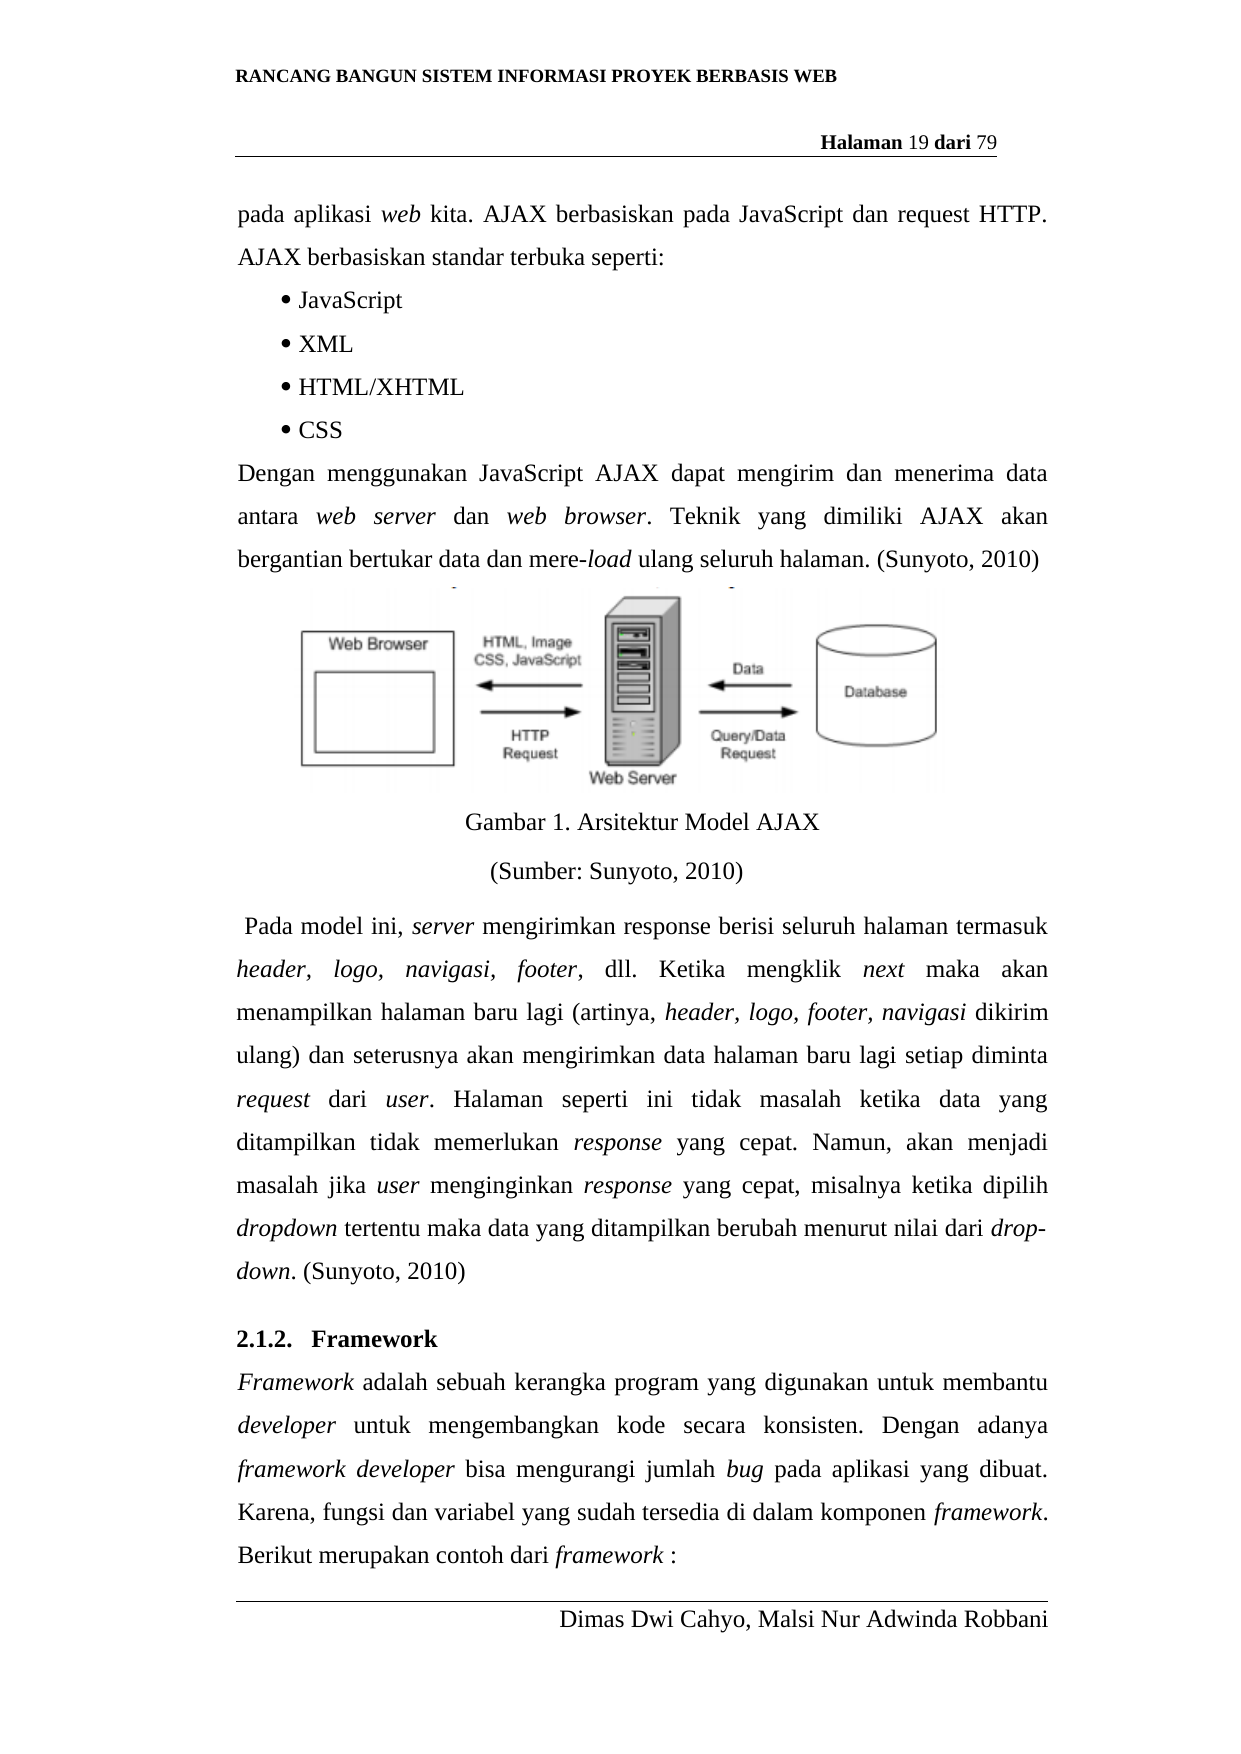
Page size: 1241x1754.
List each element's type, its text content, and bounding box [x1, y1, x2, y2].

text HTML/XHTML [237, 372, 1048, 401]
text CSS [237, 415, 1048, 444]
text Dengan menggunakan JavaScript AJAX dapat mengirim dan menerima data antara web server dan web browser. Teknik yang dimiliki AJAX akan bergantian bertukar data dan mere-load ulang seluruh halaman. (Sunyoto, 2010) [237, 458, 1048, 573]
text Pada model ini, server mengirimkan response berisi seluruh halaman termasuk header, logo, navigasi, footer, dll. Ketika mengklik next maka akan menampilkan halaman baru lagi (artinya, header, logo, footer, navigasi dikirim ulang) dan seterusnya akan mengirimkan data halaman baru lagi setiap diminta request dari user. Halaman seperti ini tidak masalah ketika data yang ditampilkan tidak memerlukan response yang cepat. Namun, akan menjadi masalah jika user menginginkan response yang cepat, misalnya ketika dipilih dropdown tertentu maka data yang ditampilkan berubah menurut nilai dari drop-down. (Sunyoto, 2010) [236, 911, 1048, 1285]
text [237, 199, 1048, 271]
text XML [237, 329, 1048, 357]
text Framework adalah sebuah kerangka program yang digunakan untuk membantu developer untuk mengembangkan kode secara konsisten. Dengan adanya framework developer bisa mengurangi jumlah bug pada aplikasi yang dibuat. Karena, fungsi dan variabel yang sudah tersedia di dalam komponen framework. Berikut merupakan contoh dari framework : [237, 1367, 1048, 1569]
text JavaScript [237, 286, 1048, 314]
text Gambar 1. Arsitektur Model AJAX [236, 807, 1048, 835]
picture [281, 587, 962, 793]
text (Sumber: Sunyoto, 2010) [236, 856, 997, 885]
subtitle Framework [236, 1324, 997, 1353]
